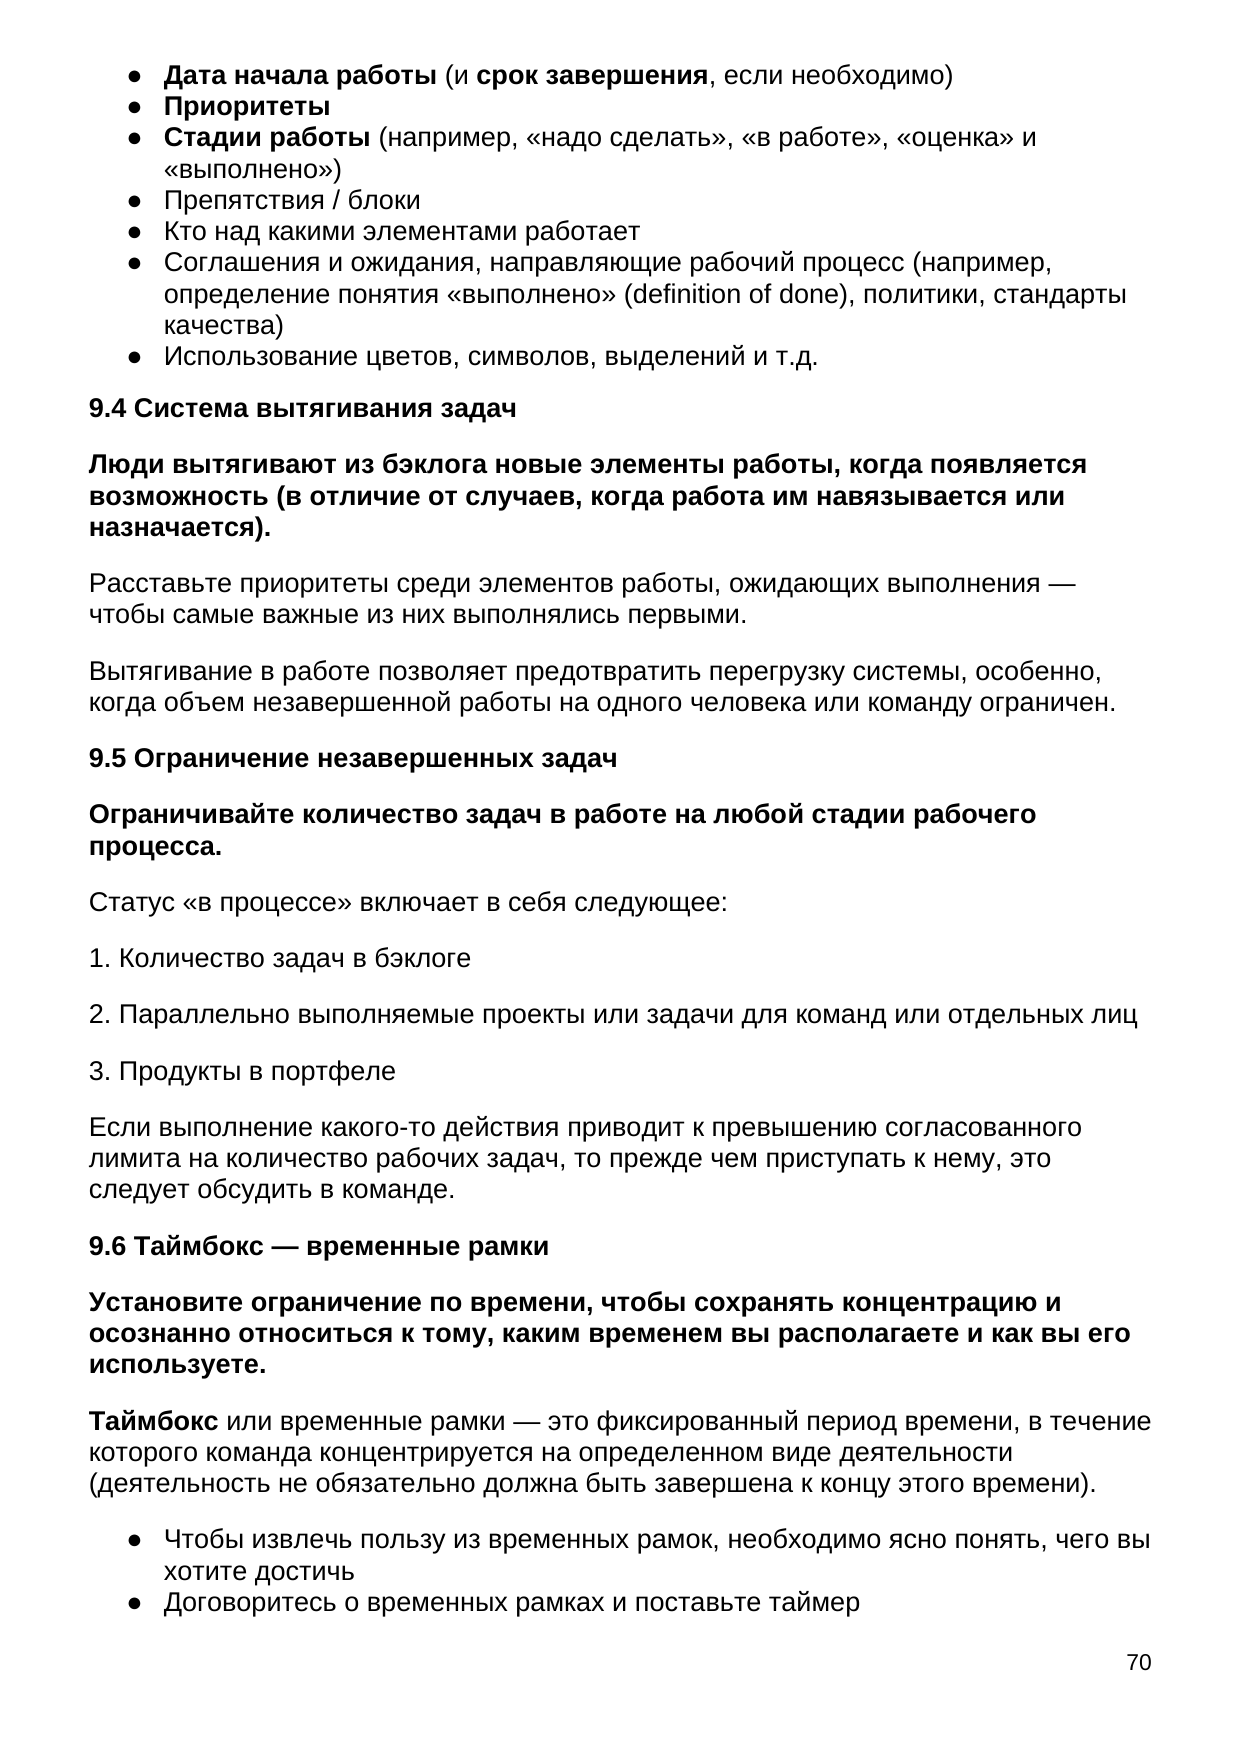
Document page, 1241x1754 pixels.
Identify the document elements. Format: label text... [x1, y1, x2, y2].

list Приоритеты [126, 90, 1152, 121]
text Расставьте приоритеты среди элементов работы, ожидающих выполнения — чтобы самые важные из них выполнялись первыми. [88, 567, 1152, 630]
text Если выполнение какого-то действия приводит к превышению согласованного лимита на количество рабочих задач, то прежде чем приступать к нему, это следует обсудить в команде. [88, 1111, 1152, 1205]
list Дата начала работы (и срок завершения, если необходимо) [126, 59, 1152, 90]
list Стадии работы (например, «надо сделать», «в работе», «оценка» и «выполнено») [126, 121, 1152, 184]
list Использование цветов, символов, выделений и т.д. [126, 340, 1152, 371]
text 2. Параллельно выполняемые проекты или задачи для команд или отдельных лиц [88, 998, 1152, 1030]
list Чтобы извлечь пользу из временных рамок, необходимо ясно понять, чего вы хотите достичь [126, 1523, 1152, 1586]
list Соглашения и ожидания, направляющие рабочий процесс (например, определение понятия «выполнено» (definition of done), политики, стандарты качества) [126, 246, 1152, 340]
list Договоритесь о временных рамках и поставьте таймер [126, 1586, 1152, 1617]
text Установите ограничение по времени, чтобы сохранять концентрацию и осознанно относиться к тому, каким временем вы располагаете и как вы его используете. [88, 1286, 1152, 1380]
text Вытягивание в работе позволяет предотвратить перегрузку системы, особенно, когда объем незавершенной работы на одного человека или команду ограничен. [88, 655, 1152, 717]
text 9.6 Таймбокс — временные рамки [88, 1230, 1152, 1261]
text 1. Количество задач в бэклоге [88, 942, 1152, 973]
text 9.4 Система вытягивания задач [88, 392, 1152, 423]
text Статус «в процессе» включает в себя следующее: [88, 886, 1152, 917]
text Таймбокс или временные рамки — это фиксированный период времени, в течение которого команда концентрируется на определенном виде деятельности (деятельность не обязательно должна быть завершена к концу этого времени). [88, 1405, 1152, 1498]
text 9.5 Ограничение незавершенных задач [88, 742, 1152, 773]
list Препятствия / блоки [126, 184, 1152, 215]
text Ограничивайте количество задач в работе на любой стадии рабочего процесса. [88, 798, 1152, 861]
text Люди вытягивают из бэклога новые элементы работы, когда появляется возможность (в отличие от случаев, когда работа им навязывается или назначается). [88, 448, 1152, 542]
list Кто над какими элементами работает [126, 215, 1152, 246]
text 3. Продукты в портфеле [88, 1055, 1152, 1086]
